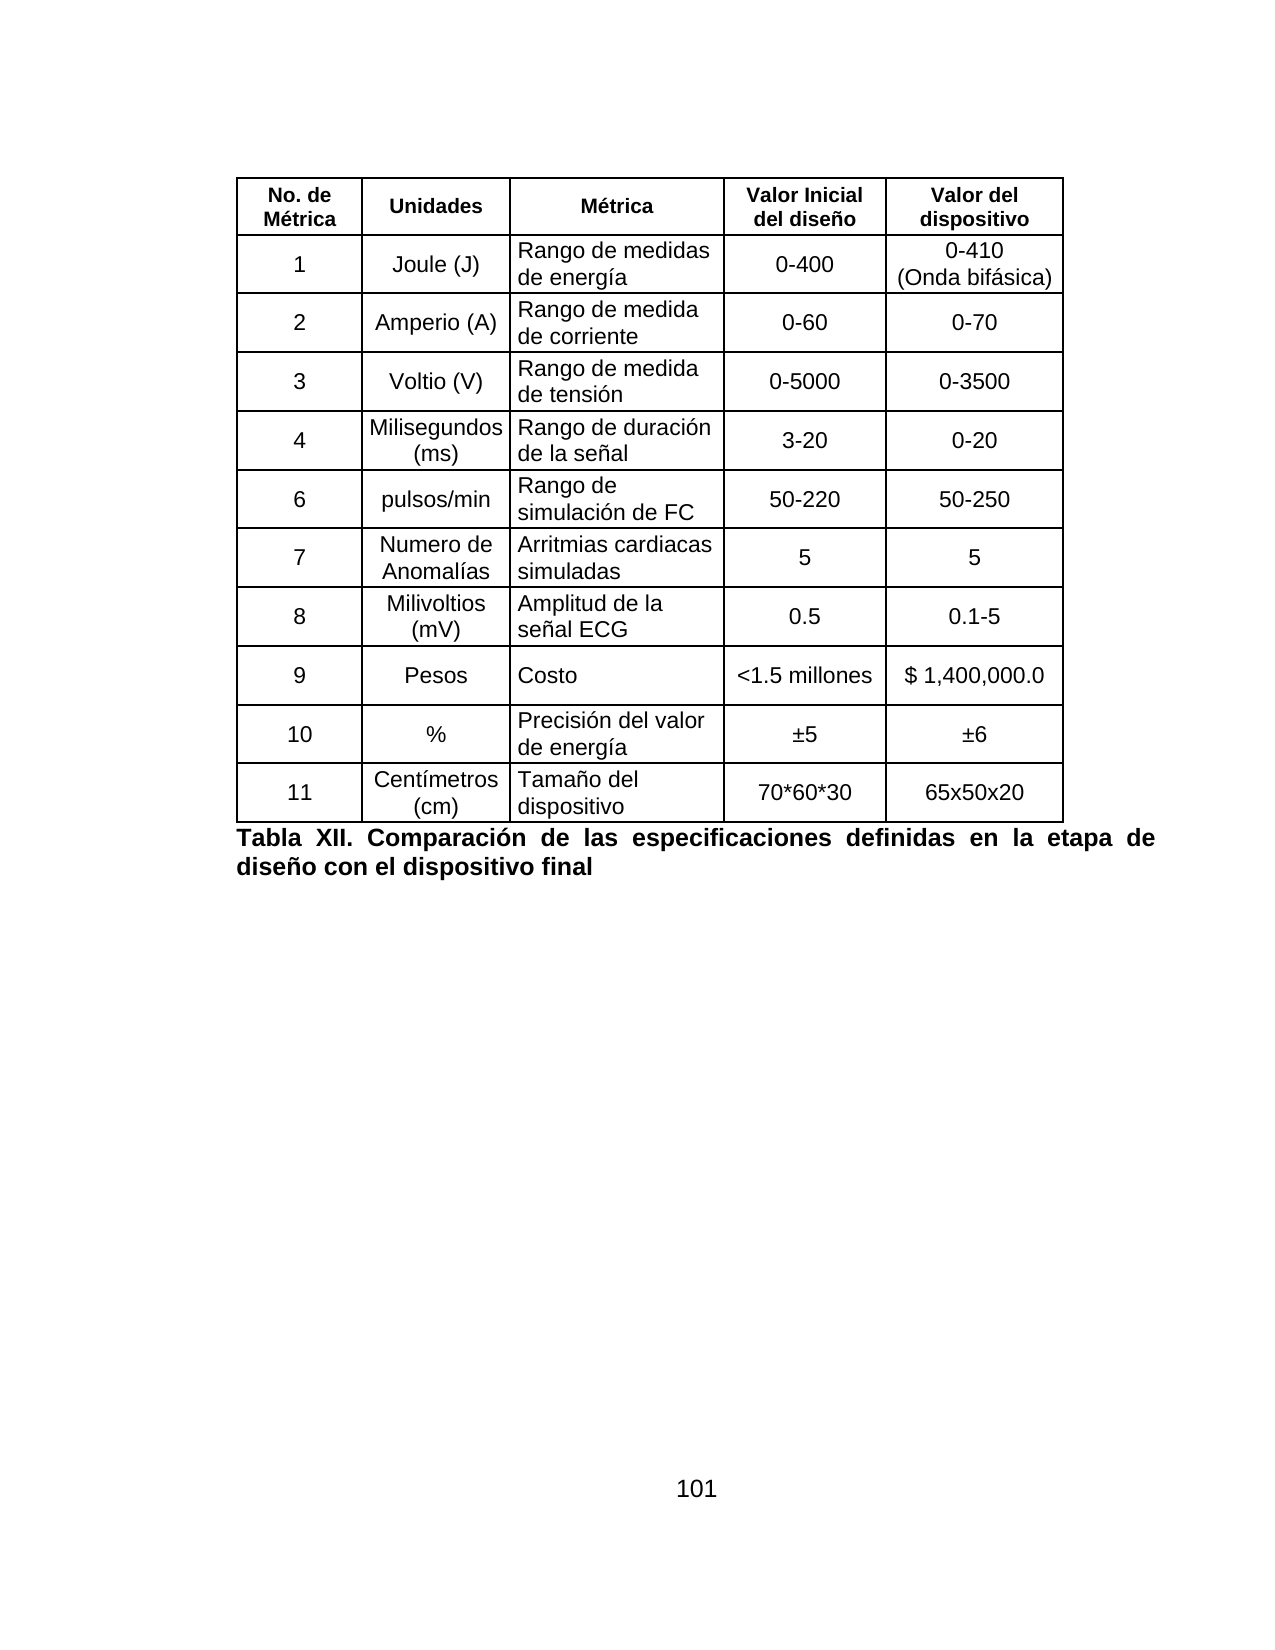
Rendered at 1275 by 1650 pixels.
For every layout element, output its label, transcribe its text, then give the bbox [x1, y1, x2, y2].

table_cell Costo [511, 647, 723, 703]
table_cell 11 [238, 764, 361, 821]
table_cell 10 [238, 706, 361, 762]
table_cell Amplitud de la señal ECG [511, 588, 723, 645]
table_cell 0-20 [887, 412, 1062, 468]
table_cell Amperio (A) [363, 294, 509, 351]
table_header Métrica [511, 179, 723, 233]
table_cell 9 [238, 647, 361, 703]
table_cell Tamaño del dispositivo [511, 764, 723, 821]
table_cell 50-220 [725, 471, 885, 527]
table_cell 4 [238, 412, 361, 468]
table_cell 70*60*30 [725, 764, 885, 821]
table_cell 0.1-5 [887, 588, 1062, 645]
table_cell 0-60 [725, 294, 885, 351]
table_cell 5 [887, 529, 1062, 586]
table_cell Rango de medidas de energía [511, 236, 723, 292]
table_cell Milivoltios (mV) [363, 588, 509, 645]
table_cell Rango de medida de tensión [511, 353, 723, 410]
table_cell 0-410 (Onda bifásica) [887, 236, 1062, 292]
table_cell Centímetros (cm) [363, 764, 509, 821]
table_cell Joule (J) [363, 236, 509, 292]
table_cell ±5 [725, 706, 885, 762]
table_cell Voltio (V) [363, 353, 509, 410]
table_cell 0-3500 [887, 353, 1062, 410]
table_cell 5 [725, 529, 885, 586]
table_cell Precisión del valor de energía [511, 706, 723, 762]
table_header Valor Inicial del diseño [725, 179, 885, 233]
table_cell Rango de medida de corriente [511, 294, 723, 351]
table_cell 8 [238, 588, 361, 645]
table_cell pulsos/min [363, 471, 509, 527]
table_cell Numero de Anomalías [363, 529, 509, 586]
table_cell Rango de simulación de FC [511, 471, 723, 527]
table_cell 3-20 [725, 412, 885, 468]
table_cell 65x50x20 [887, 764, 1062, 821]
table_cell 2 [238, 294, 361, 351]
table_header Unidades [363, 179, 509, 233]
table_cell 0.5 [725, 588, 885, 645]
table_cell 6 [238, 471, 361, 527]
table_cell 0-5000 [725, 353, 885, 410]
table_header No. de Métrica [238, 179, 361, 233]
table_cell Rango de duración de la señal [511, 412, 723, 468]
table_cell 0-400 [725, 236, 885, 292]
table_header Valor del dispositivo [887, 179, 1062, 233]
table_cell ±6 [887, 706, 1062, 762]
table_cell % [363, 706, 509, 762]
table_cell 3 [238, 353, 361, 410]
table_cell 1 [238, 236, 361, 292]
table_cell 7 [238, 529, 361, 586]
table_cell Pesos [363, 647, 509, 703]
table_cell Arritmias cardiacas simuladas [511, 529, 723, 586]
table_cell $ 1,400,000.0 [887, 647, 1062, 703]
table_cell <1.5 millones [725, 647, 885, 703]
table_cell 50-250 [887, 471, 1062, 527]
table_cell Milisegundos (ms) [363, 412, 509, 468]
table_cell 0-70 [887, 294, 1062, 351]
